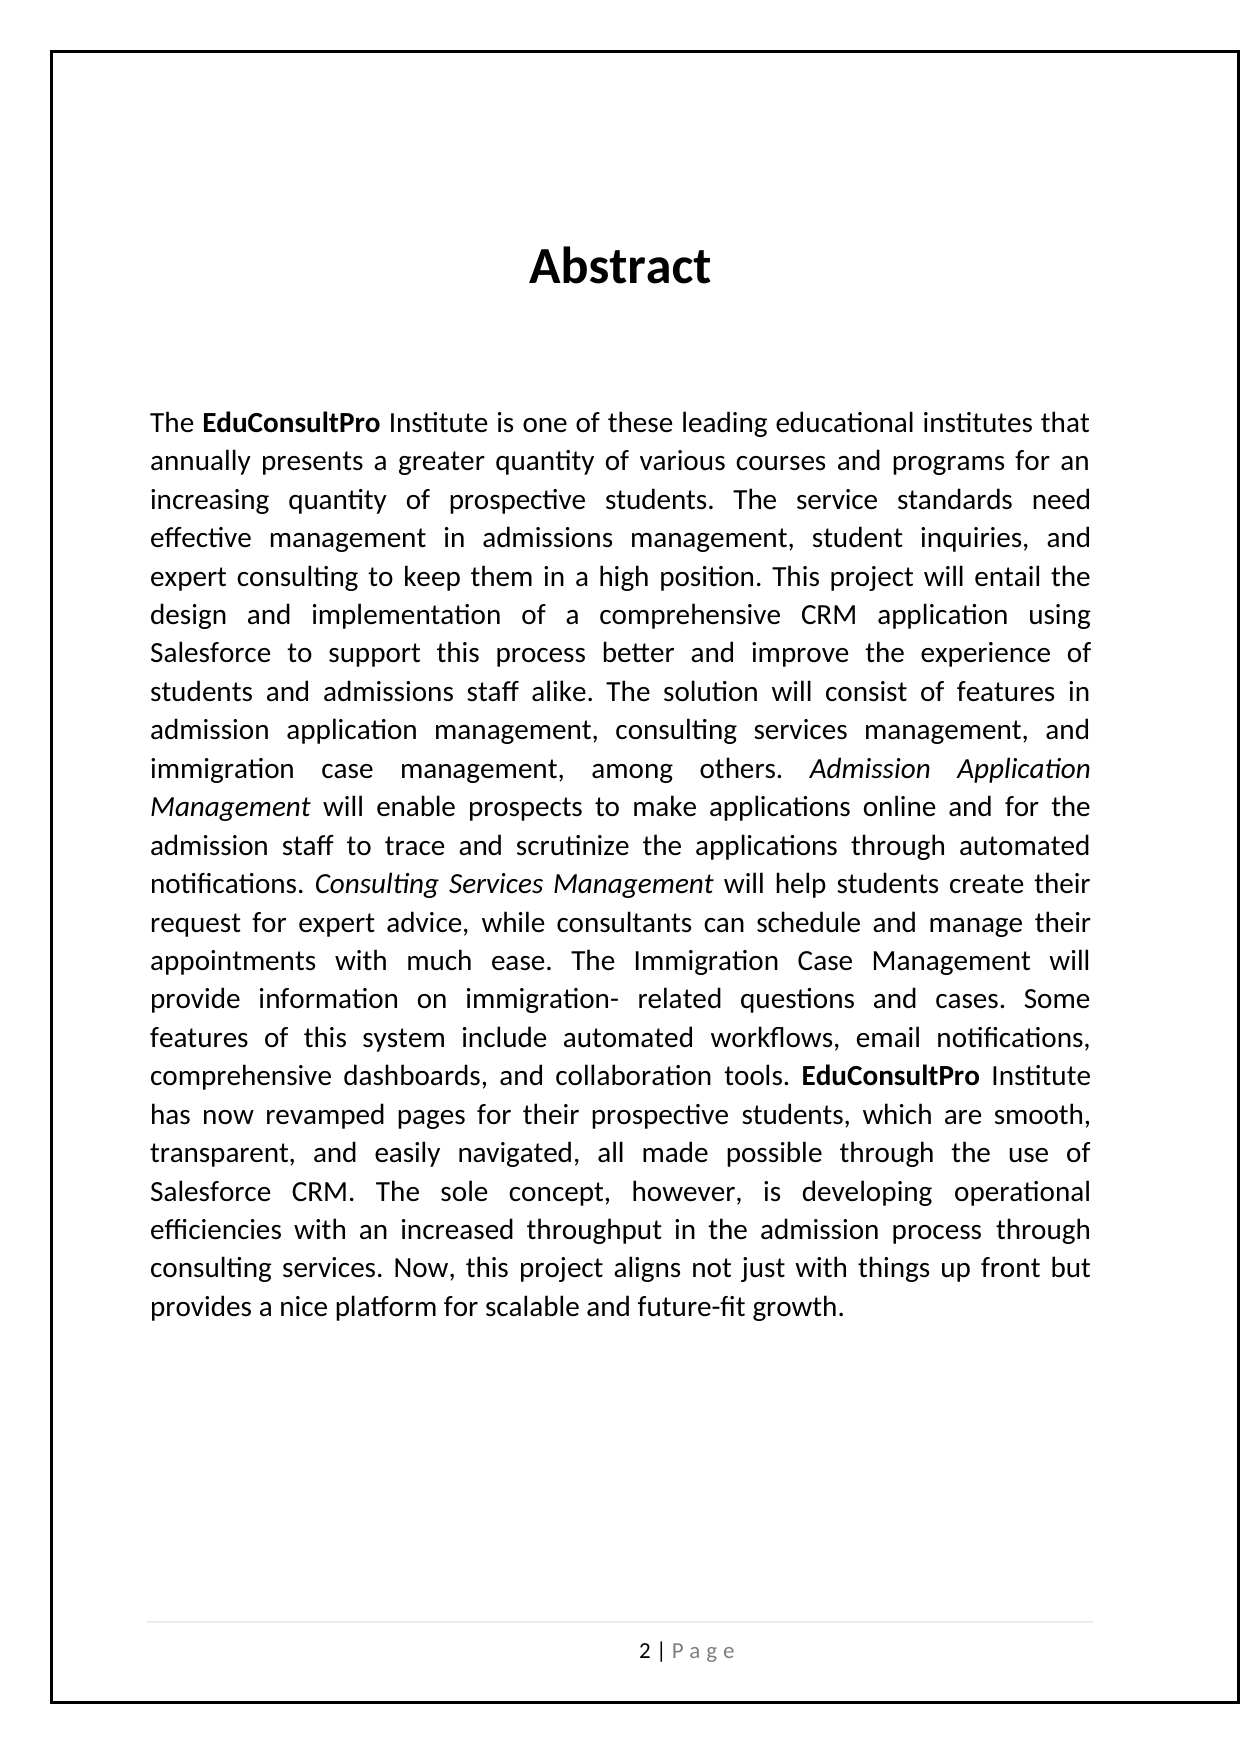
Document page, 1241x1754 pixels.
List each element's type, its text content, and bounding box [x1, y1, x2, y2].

text The EduConsultPro Institute is one of these leading educational institutes that annually presents a greater quantity of various courses and programs for an increasing quantity of prospective students. The service standards need effective management in admissions management, student inquiries, and expert consulting to keep them in a high position. This project will entail the design and implementation of a comprehensive CRM application using Salesforce to support this process better and improve the experience of students and admissions staff alike. The solution will consist of features in admission application management, consulting services management, and immigration case management, among others. Admission Application Management will enable prospects to make applications online and for the admission staff to trace and scrutinize the applications through automated notifications. Consulting Services Management will help students create their request for expert advice, while consultants can schedule and manage their appointments with much ease. The Immigration Case Management will provide information on immigration- related questions and cases. Some features of this system include automated workflows, email notifications, comprehensive dashboards, and collaboration tools. EduConsultPro Institute has now revamped pages for their prospective students, which are smooth, transparent, and easily navigated, all made possible through the use of Salesforce CRM. The sole concept, however, is developing operational efficiencies with an increased throughput in the admission process through consulting services. Now, this project aligns not just with things up front but provides a nice platform for scalable and future-fit growth. [150, 404, 1091, 1324]
subtitle Abstract [154, 233, 1086, 297]
